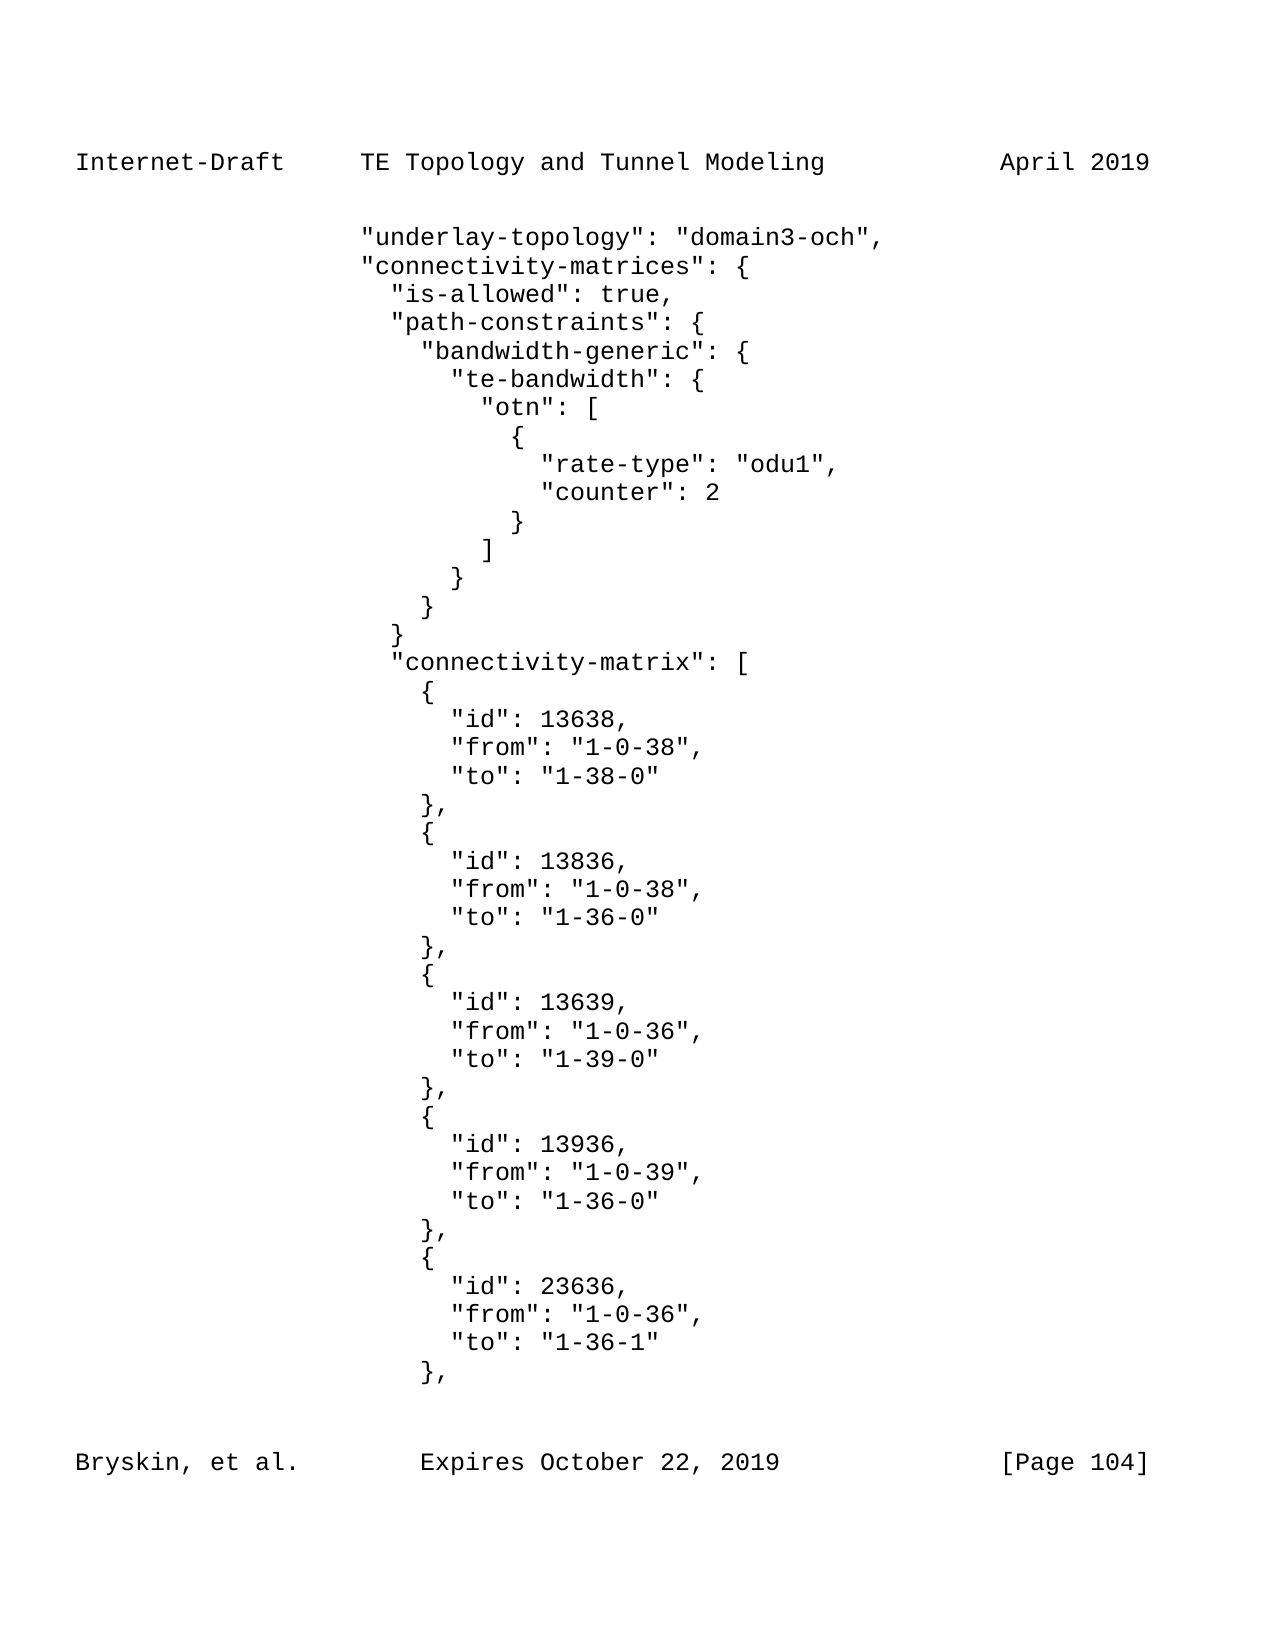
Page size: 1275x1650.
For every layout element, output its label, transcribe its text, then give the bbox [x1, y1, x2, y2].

text "te-bandwidth": { [120, 367, 1158, 395]
text "path-constraints": { [120, 310, 1158, 338]
text } [120, 508, 1158, 537]
text { [120, 962, 1158, 990]
text "id": 13638, [120, 707, 1158, 735]
text "id": 23636, [120, 1273, 1158, 1302]
text { [120, 423, 1158, 452]
text "bandwidth-generic": { [120, 338, 1158, 367]
text "from": "1-0-39", [120, 1160, 1158, 1188]
text "to": "1-36-1" [120, 1330, 1158, 1358]
text "connectivity-matrices": { [120, 253, 1158, 282]
text "from": "1-0-38", [120, 877, 1158, 905]
text "to": "1-36-0" [120, 905, 1158, 933]
text } [120, 593, 1158, 622]
text } [120, 565, 1158, 593]
text ] [120, 537, 1158, 565]
text "rate-type": "odu1", [120, 452, 1158, 480]
text { [120, 1103, 1158, 1132]
text "is-allowed": true, [120, 282, 1158, 310]
text "id": 13836, [120, 848, 1158, 877]
text }, [120, 1075, 1158, 1103]
text "from": "1-0-38", [120, 735, 1158, 763]
text "otn": [ [120, 395, 1158, 423]
text "to": "1-38-0" [120, 763, 1158, 792]
text { [120, 678, 1158, 707]
text "from": "1-0-36", [120, 1302, 1158, 1330]
text "underlay-topology": "domain3-och", [120, 225, 1158, 253]
text "from": "1-0-36", [120, 1018, 1158, 1047]
text "to": "1-36-0" [120, 1188, 1158, 1217]
text } [120, 622, 1158, 650]
text { [120, 820, 1158, 848]
text "id": 13639, [120, 990, 1158, 1018]
text }, [120, 792, 1158, 820]
text }, [120, 1358, 1158, 1387]
text "to": "1-39-0" [120, 1047, 1158, 1075]
text { [120, 1245, 1158, 1273]
text "id": 13936, [120, 1132, 1158, 1160]
text }, [120, 933, 1158, 962]
text }, [120, 1217, 1158, 1245]
text "connectivity-matrix": [ [120, 650, 1158, 678]
text "counter": 2 [120, 480, 1158, 508]
